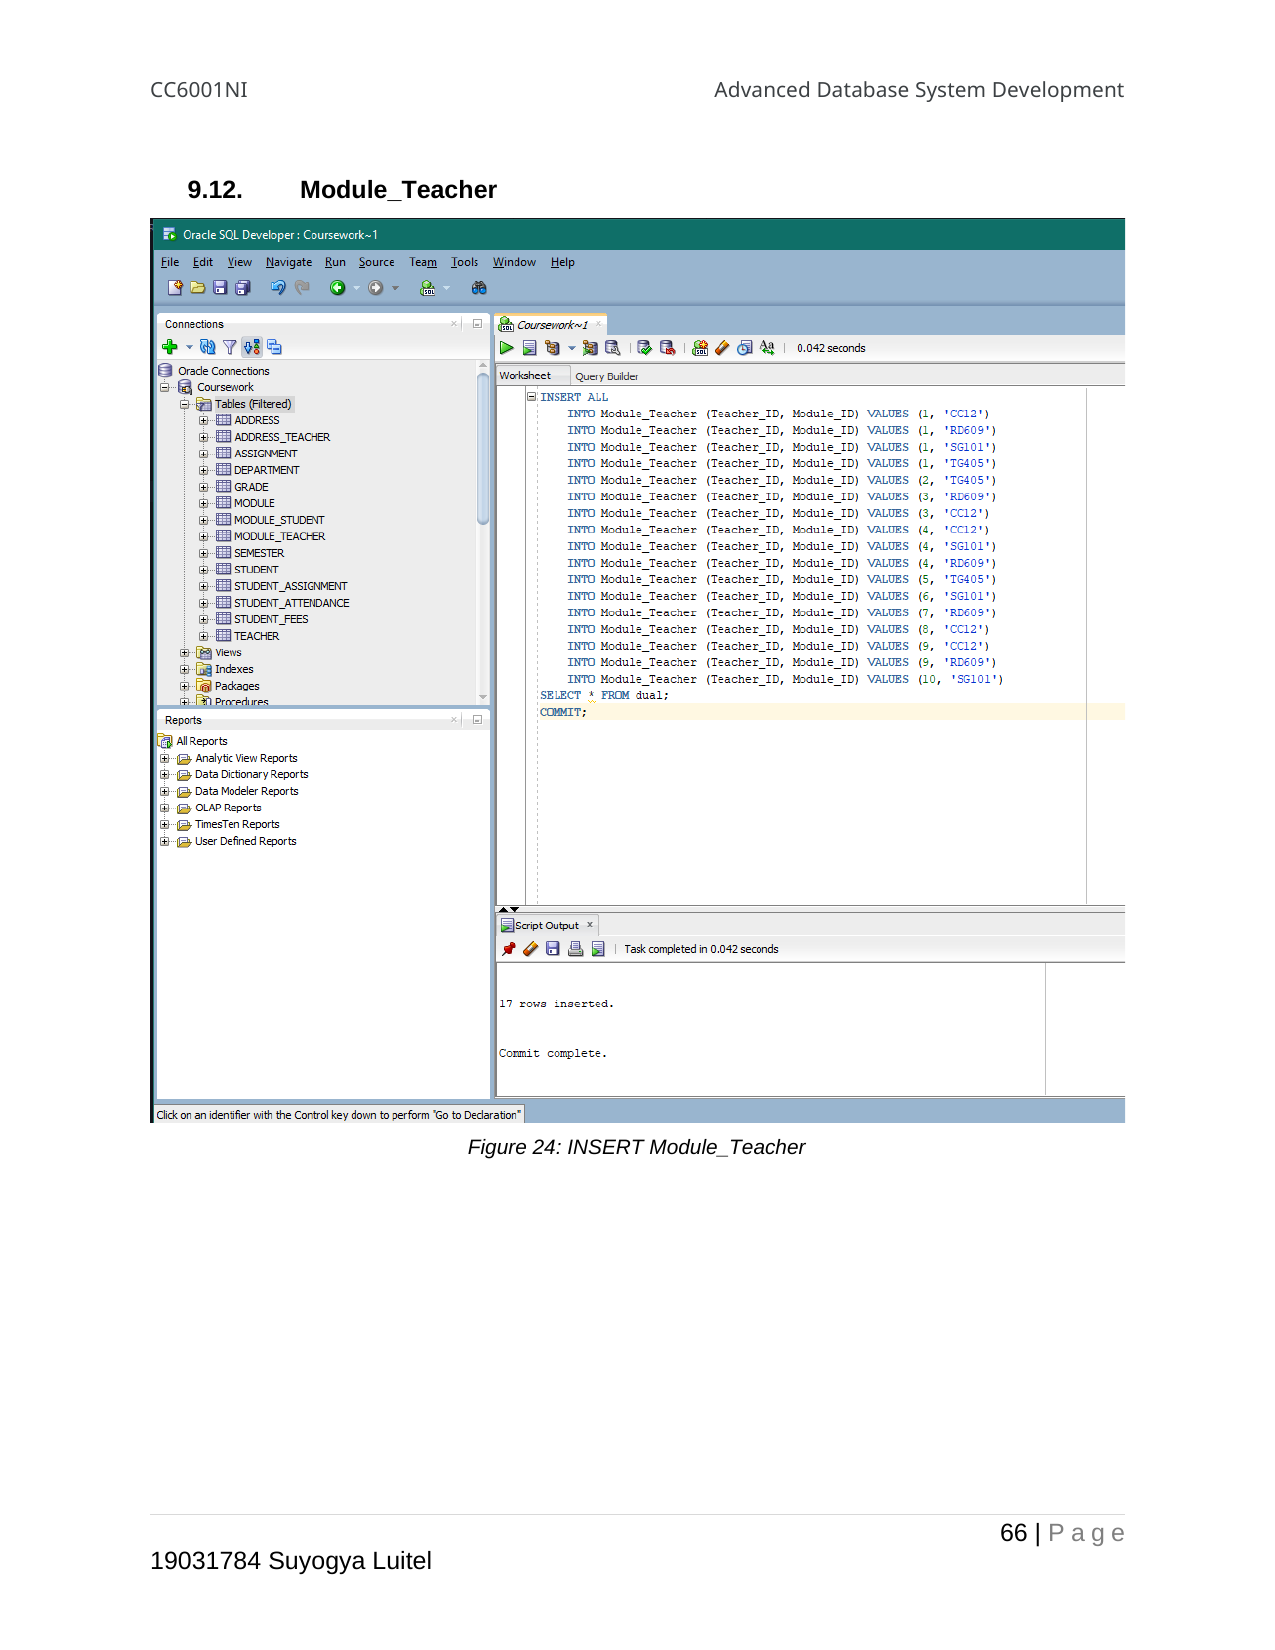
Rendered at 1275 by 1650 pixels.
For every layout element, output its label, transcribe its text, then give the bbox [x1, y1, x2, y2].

subtitle Module_Teacher [187, 175, 1125, 204]
picture [150, 218, 1125, 1123]
text Figure 24: INSERT Module_Teacher [150, 1123, 1125, 1159]
